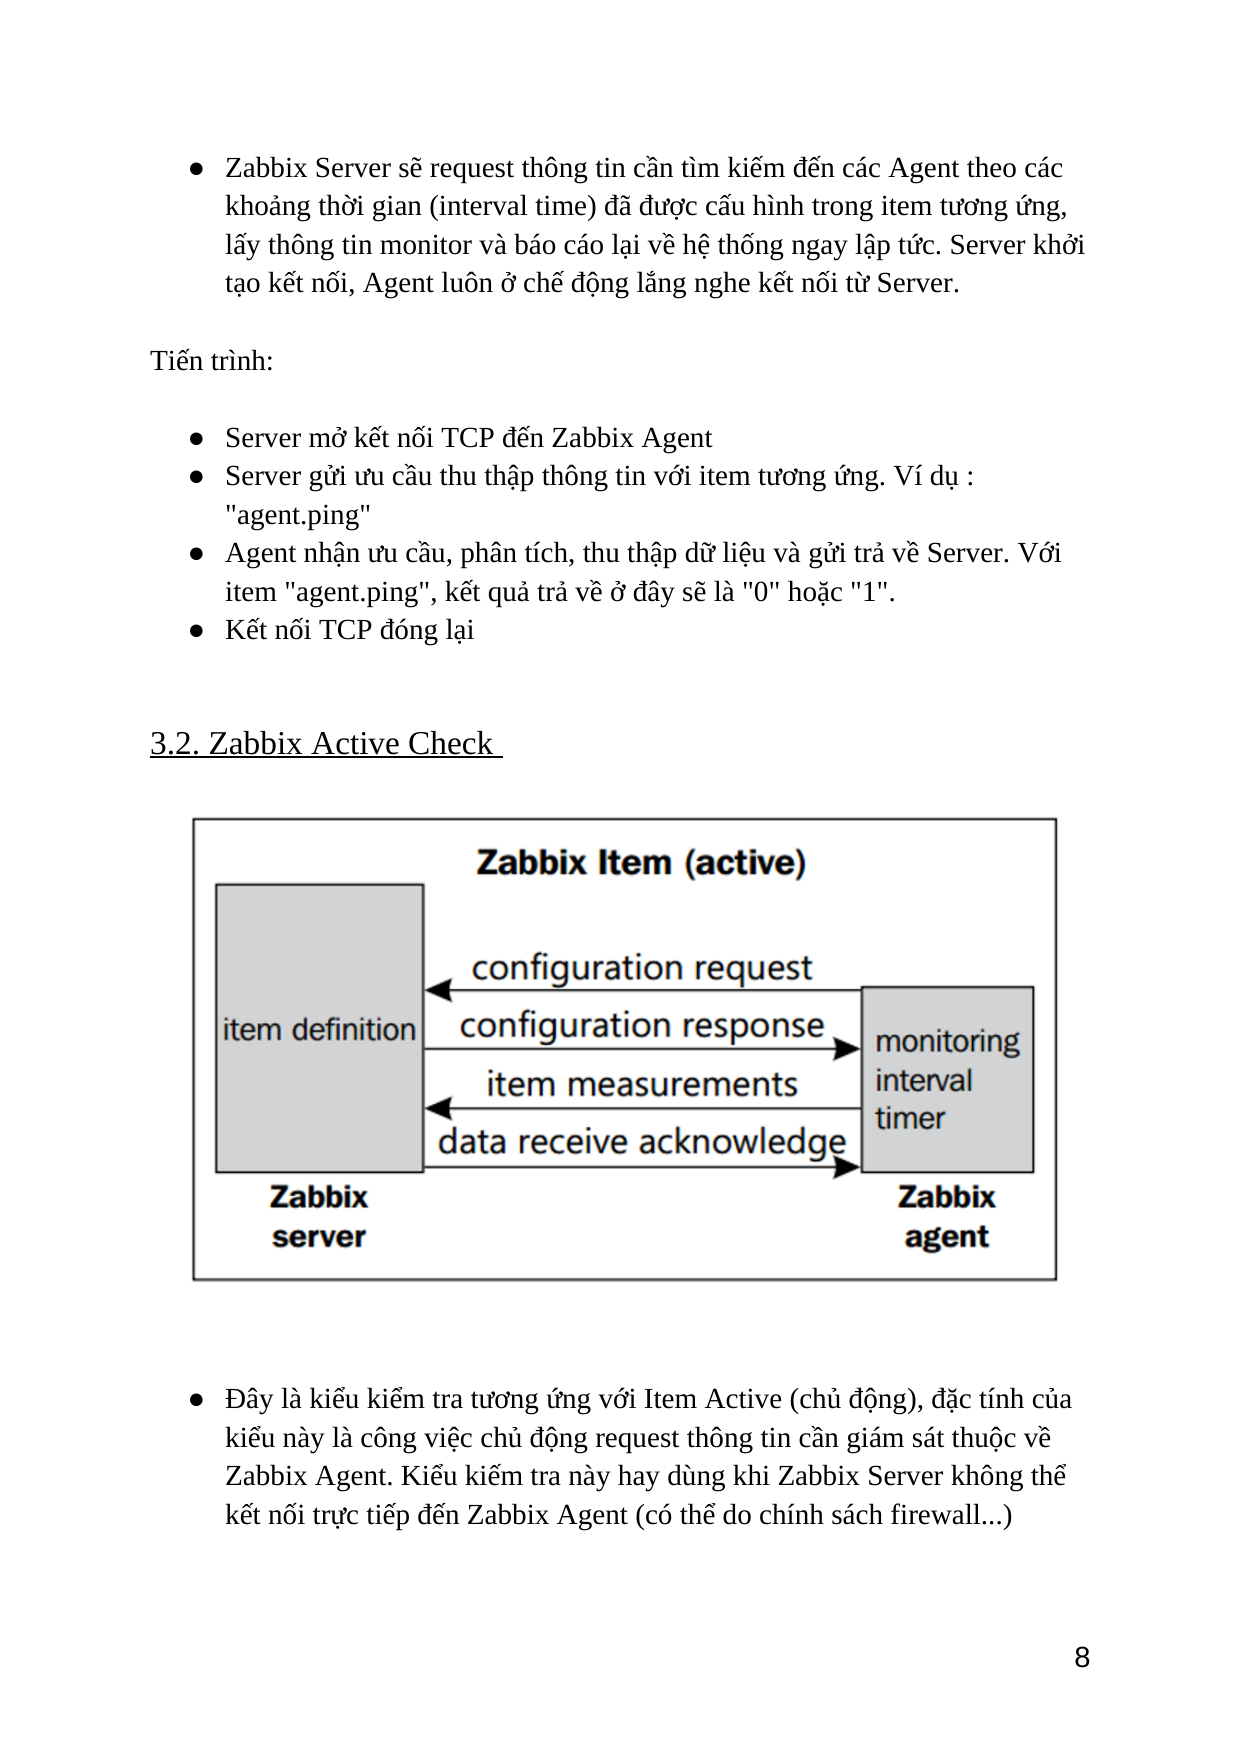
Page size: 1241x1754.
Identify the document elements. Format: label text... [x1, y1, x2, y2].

list Kết nối TCP đóng lại [187, 612, 1090, 684]
list Server gửi ưu cầu thu thập thông tin với item tương ứng. Ví dụ : "agent.ping" [187, 458, 1090, 530]
picture [150, 813, 1091, 1300]
text Tiến trình: [150, 343, 1090, 376]
list Agent nhận ưu cầu, phân tích, thu thập dữ liệu và gửi trả về Server. Với item "agent.ping", kết quả trả về ở đây sẽ là "0" hoặc "1". [187, 535, 1090, 607]
list Đây là kiểu kiểm tra tương ứng với Item Active (chủ động), đặc tính của kiểu này là công việc chủ động request thông tin cần giám sát thuộc về Zabbix Agent. Kiểu kiếm tra này hay dùng khi Zabbix Server không thể kết nối trực tiếp đến Zabbix Agent (có thể do chính sách firewall...) [187, 1381, 1090, 1531]
list Server mở kết nối TCP đến Zabbix Agent [187, 420, 1090, 453]
list Zabbix Server sẽ request thông tin cần tìm kiếm đến các Agent theo các khoảng thời gian (interval time) đã được cấu hình trong item tương ứng, lấy thông tin monitor và báo cáo lại về hệ thống ngay lập tức. Server khởi tạo kết nối, Agent luôn ở chế động lắng nghe kết nối từ Server. [187, 150, 1090, 299]
subtitle 3.2. Zabbix Active Check [150, 723, 1090, 761]
